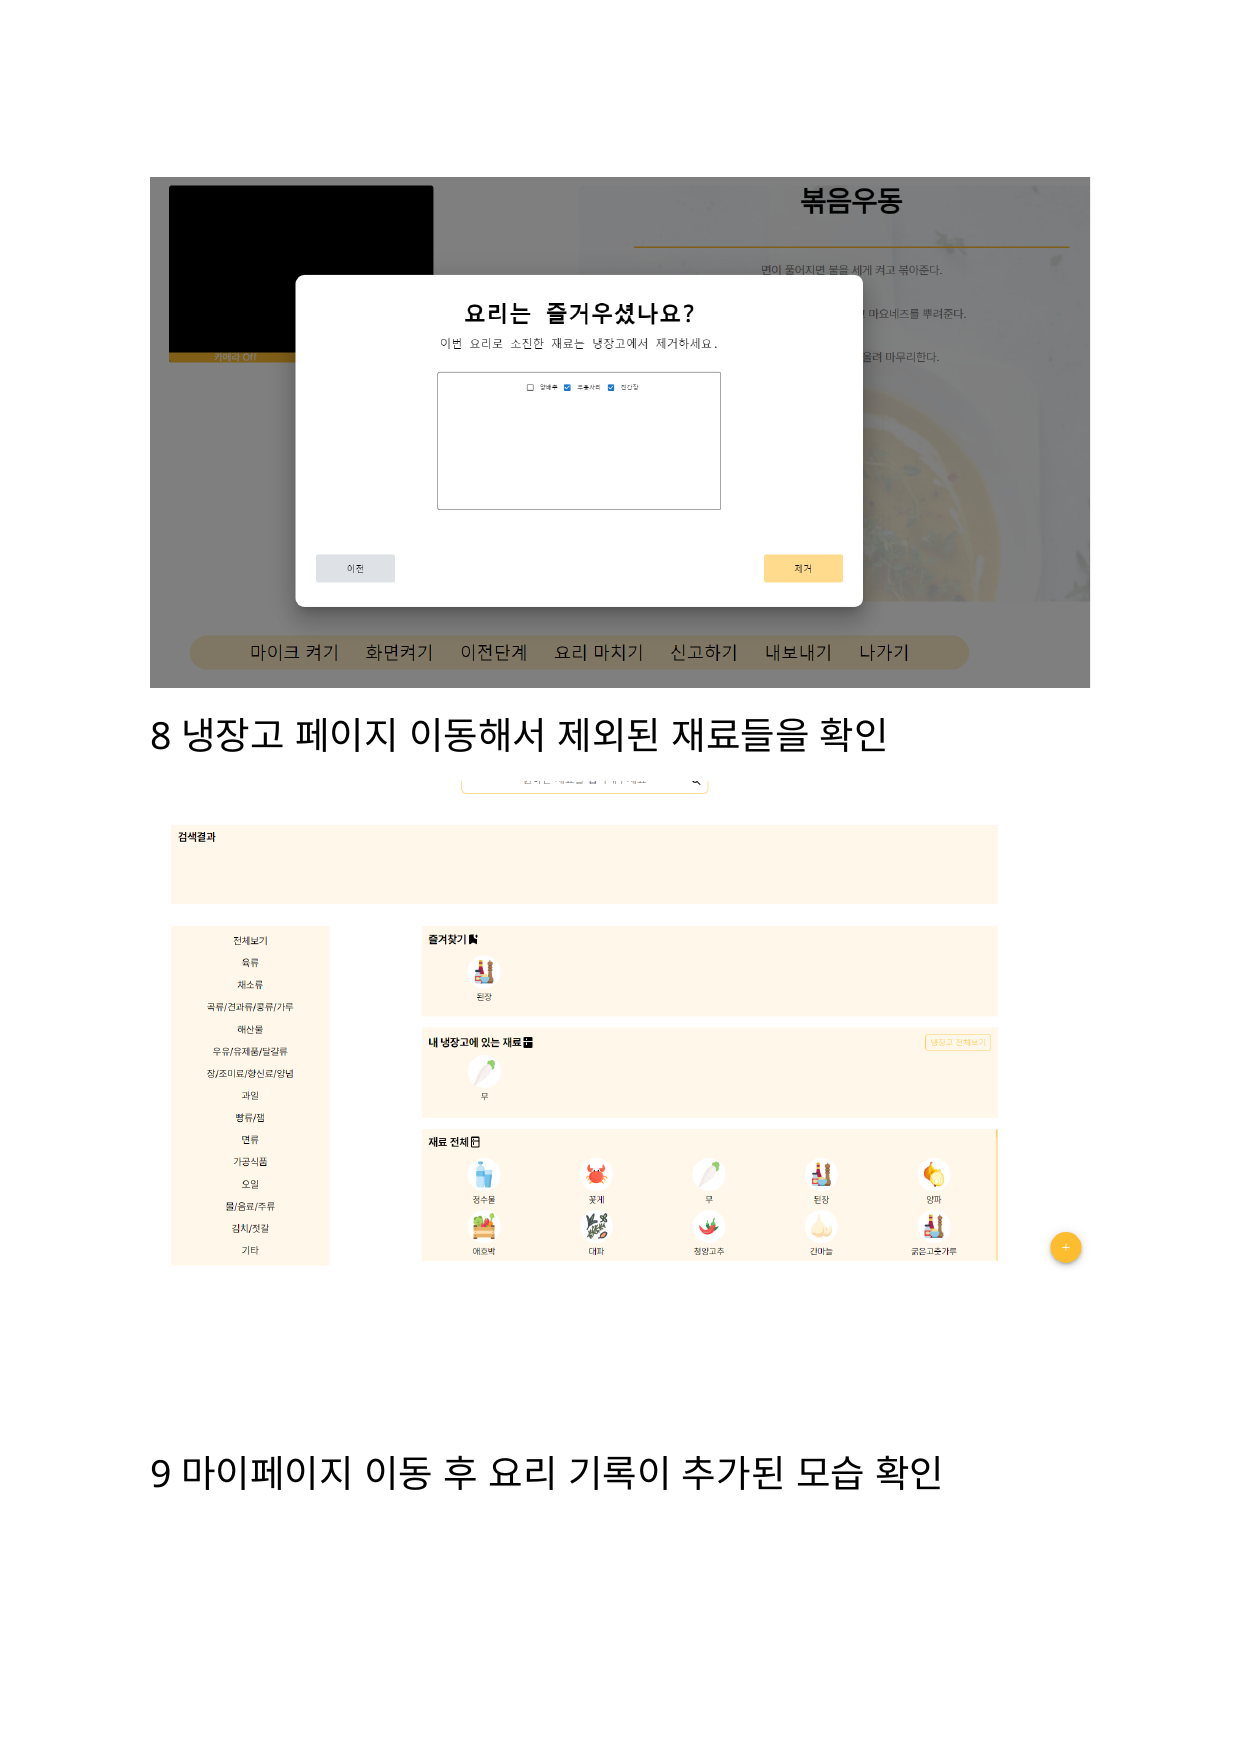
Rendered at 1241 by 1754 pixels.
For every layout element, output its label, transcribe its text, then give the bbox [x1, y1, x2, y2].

text 8 냉장고 페이지 이동해서 제외된 재료들을 확인 [150, 706, 1090, 761]
picture [150, 781, 1091, 1284]
text 9 마이페이지 이동 후 요리 기록이 추가된 모습 확인 [150, 1444, 1090, 1498]
picture [150, 177, 1091, 688]
